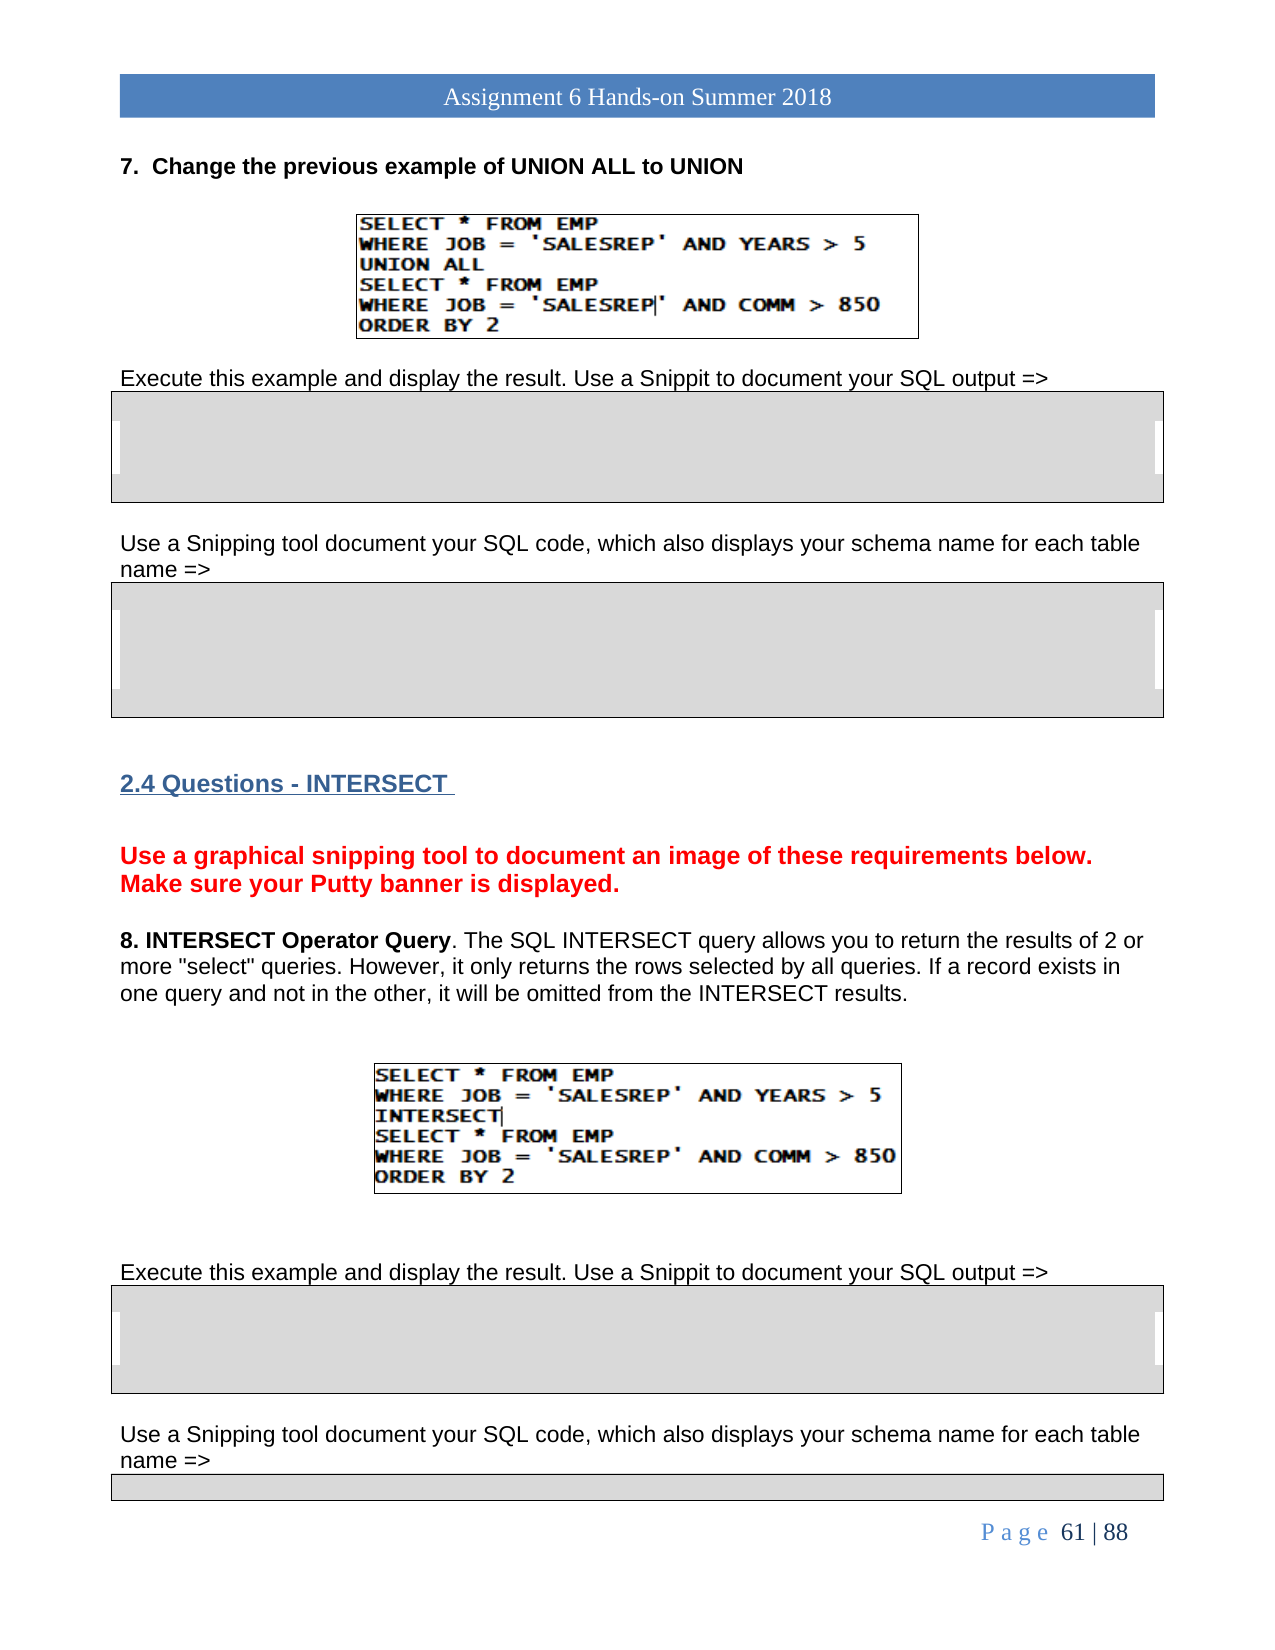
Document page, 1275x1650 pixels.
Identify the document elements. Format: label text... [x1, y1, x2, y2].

text Use a graphical snipping tool to document an image of these requirements below. [120, 841, 1155, 869]
text Execute this example and display the result. Use a Snippit to document your SQL output => [120, 1258, 1155, 1285]
text Use a Snipping tool document your SQL code, which also displays your schema name for each table name => [120, 529, 1155, 582]
subtitle 2.4 Questions - INTERSECT [120, 769, 1155, 798]
picture [375, 1064, 901, 1193]
text Use a Snipping tool document your SQL code, which also displays your schema name for each table name => [120, 1421, 1155, 1473]
picture [357, 215, 918, 338]
text Execute this example and display the result. Use a Snippit to document your SQL output => [120, 365, 1155, 391]
text 7. Change the previous example of UNION ALL to UNION [120, 153, 1155, 179]
text Make sure your Putty banner is displayed. [120, 869, 1155, 898]
text 8. INTERSECT Operator Query. The SQL INTERSECT query allows you to return the results of 2 or more "select" queries. However, it only returns the rows selected by all queries. If a record exists in one query and not in the other, it will be omitted from the INTERSECT results. [120, 927, 1155, 1006]
